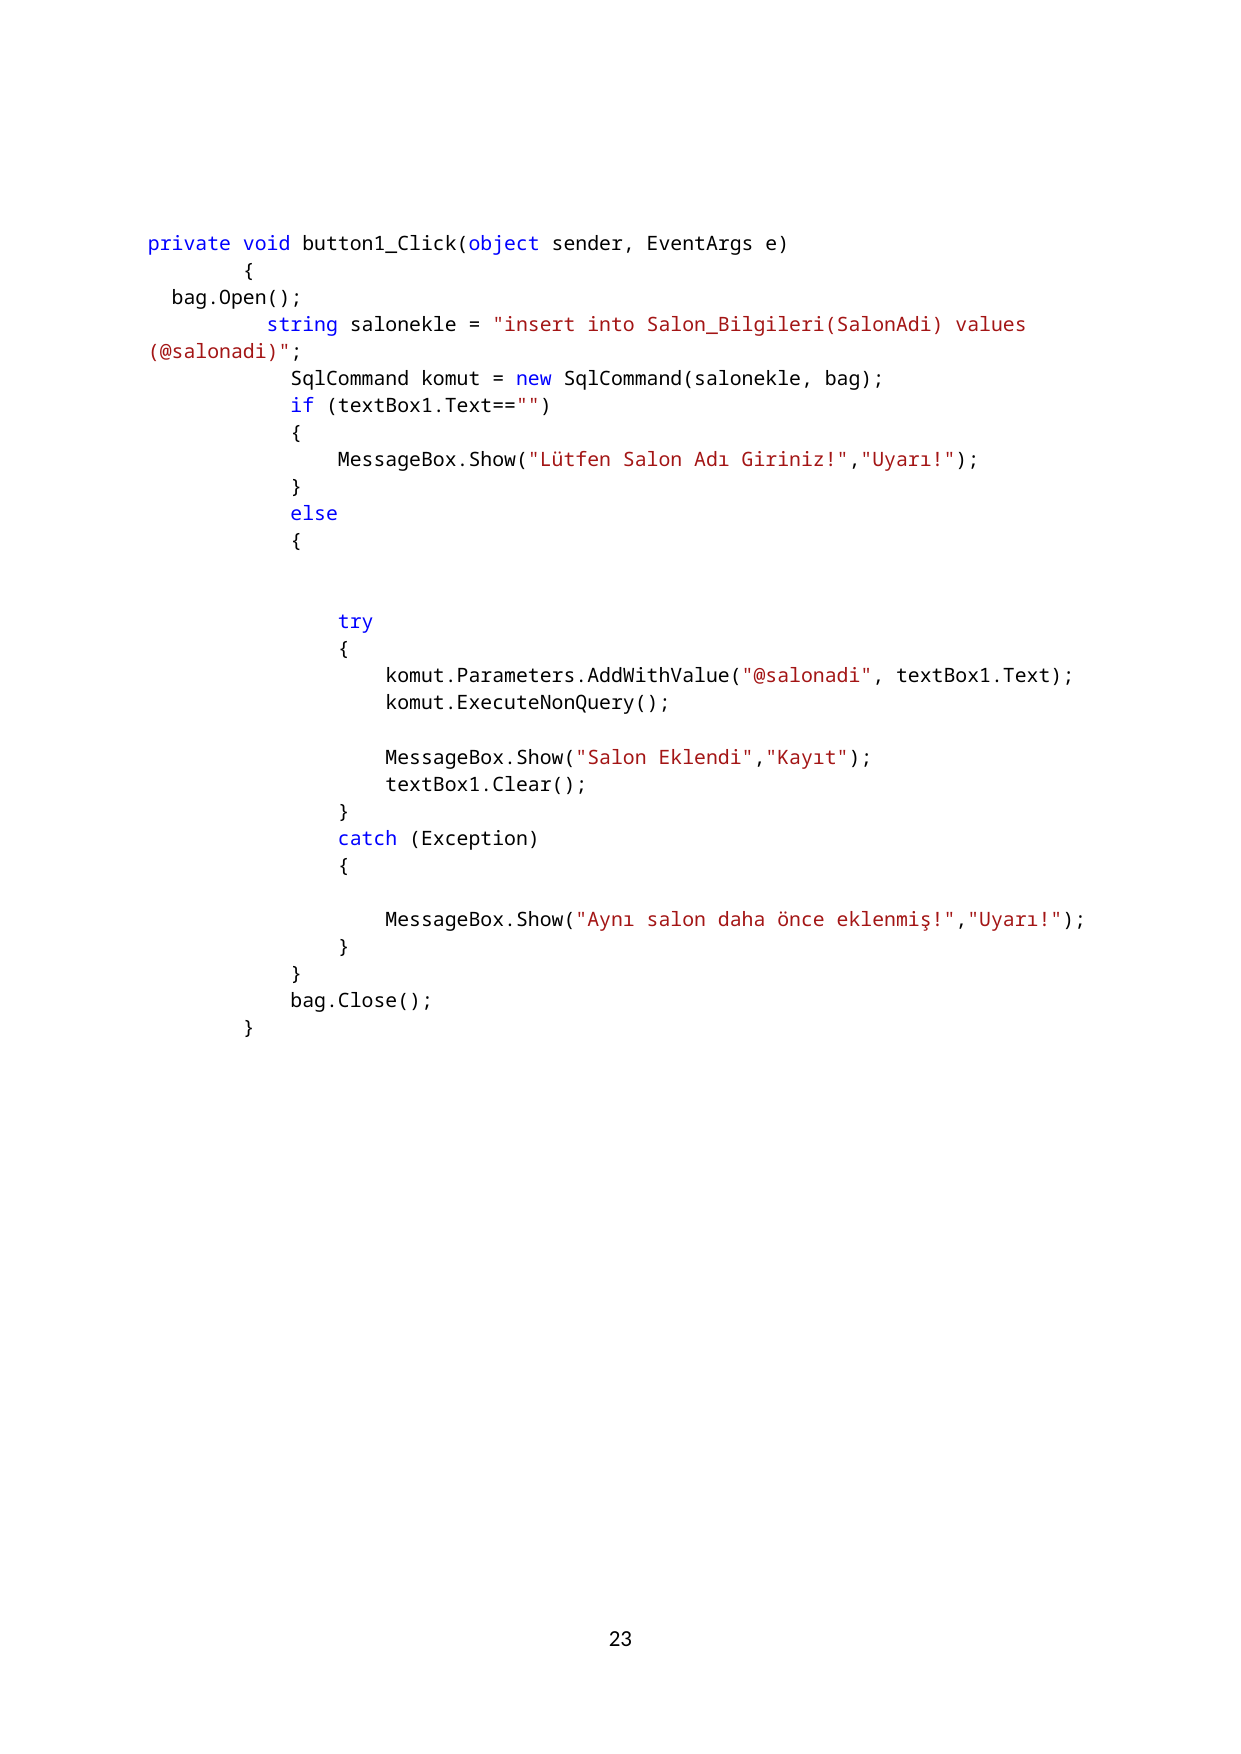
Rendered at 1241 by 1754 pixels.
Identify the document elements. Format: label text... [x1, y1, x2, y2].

text SqlCommand komut = new SqlCommand(salonekle, bag); [148, 364, 1093, 391]
text if (textBox1.Text=="") [148, 391, 1093, 418]
text { [148, 634, 1093, 661]
text { [148, 526, 1093, 553]
text { [148, 257, 1093, 283]
text { [148, 418, 1093, 445]
text MessageBox.Show("Lütfen Salon Adı Giriniz!","Uyarı!"); [148, 445, 1093, 472]
text } [148, 797, 1093, 824]
text } [148, 1013, 1093, 1040]
text catch (Exception) [148, 824, 1093, 851]
text } [148, 932, 1093, 959]
text } [148, 472, 1093, 499]
text private void button1_Click(object sender, EventArgs e) [148, 229, 1093, 257]
text MessageBox.Show("Salon Eklendi","Kayıt"); [148, 743, 1093, 770]
text MessageBox.Show("Aynı salon daha önce eklenmiş!","Uyarı!"); [148, 905, 1093, 932]
text try [148, 607, 1093, 634]
text bag.Close(); [148, 986, 1093, 1013]
text } [148, 959, 1093, 986]
text textBox1.Clear(); [148, 770, 1093, 797]
text bag.Open(); [148, 283, 1093, 311]
text { [148, 851, 1093, 878]
text komut.Parameters.AddWithValue("@salonadi", textBox1.Text); [148, 661, 1093, 688]
text komut.ExecuteNonQuery(); [148, 688, 1093, 715]
text else [148, 499, 1093, 526]
text string salonekle = "insert into Salon_Bilgileri(SalonAdi) values (@salonadi)"; [148, 311, 1093, 364]
